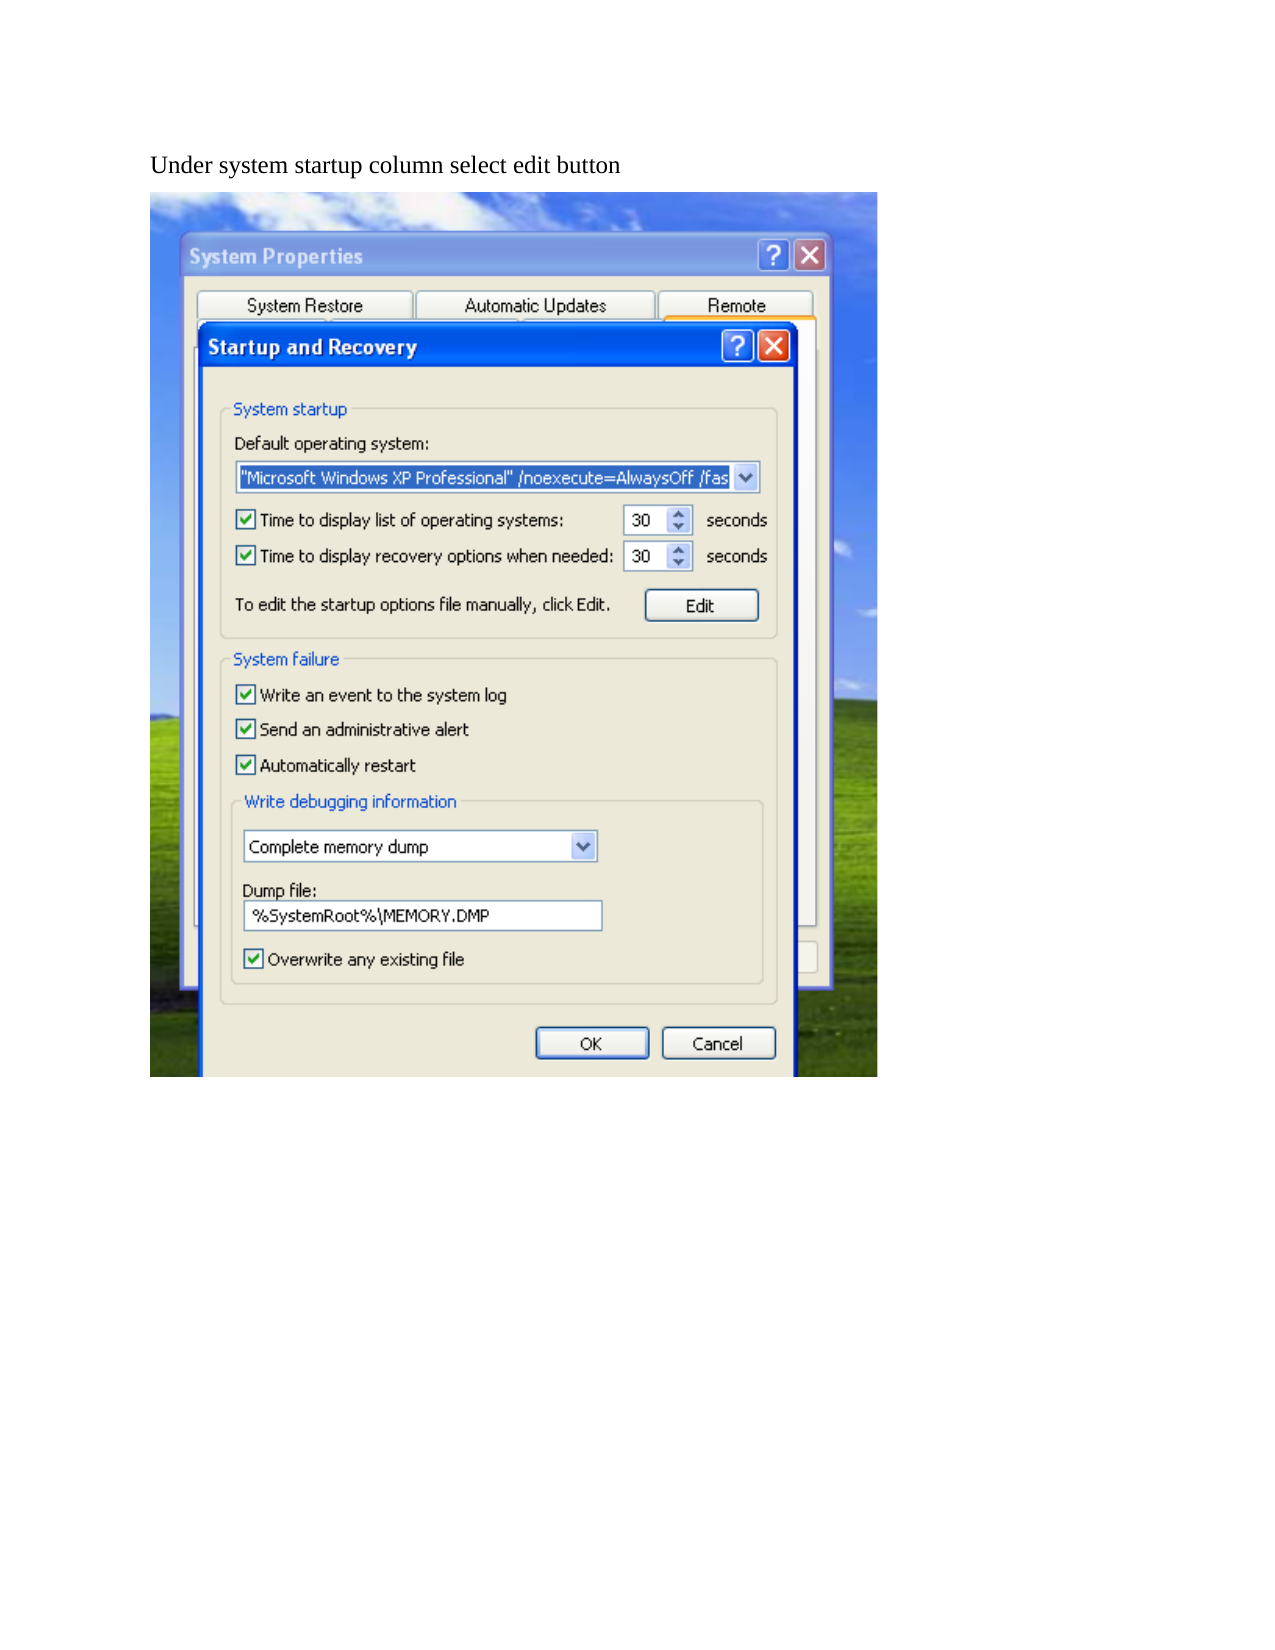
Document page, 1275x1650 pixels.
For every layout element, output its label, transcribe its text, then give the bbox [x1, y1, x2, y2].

text Under system startup column select edit button [150, 150, 1125, 179]
picture [150, 192, 878, 1077]
